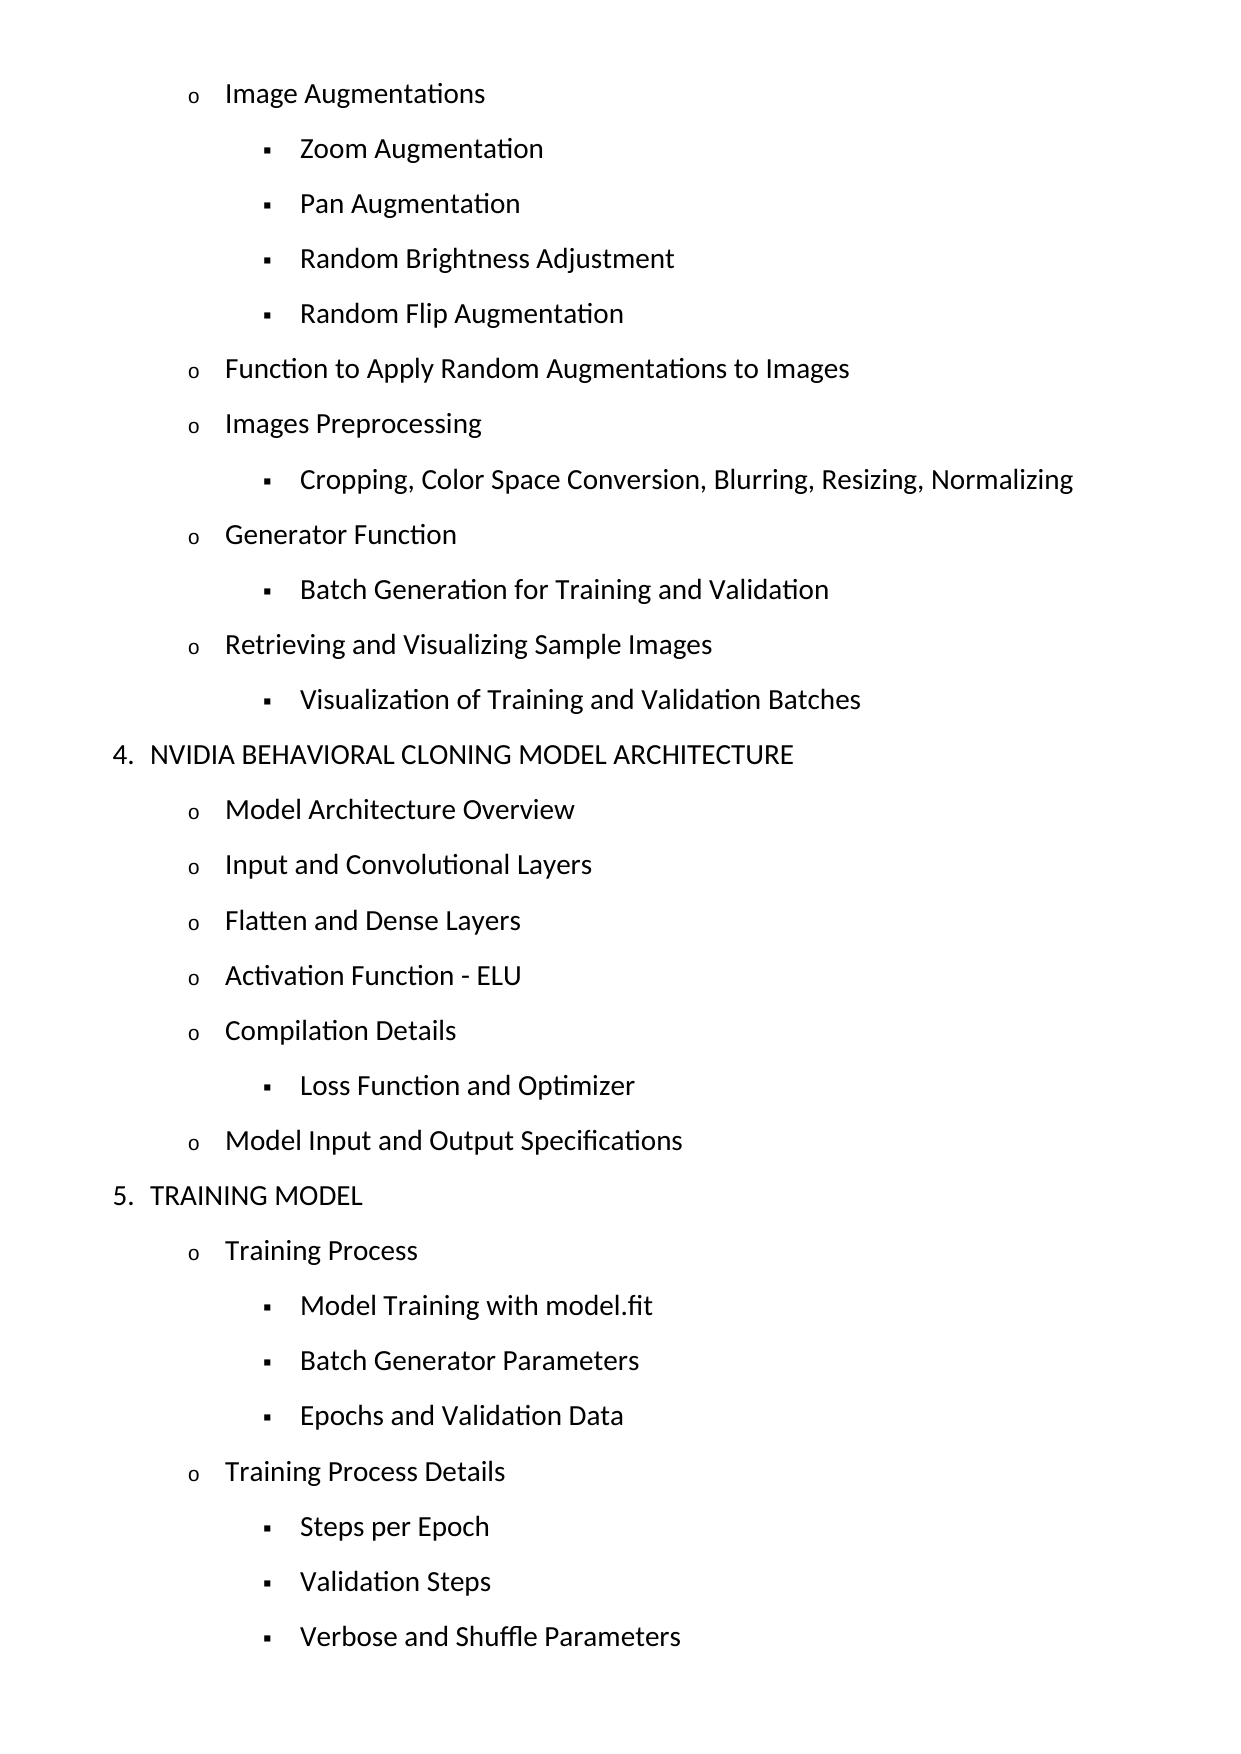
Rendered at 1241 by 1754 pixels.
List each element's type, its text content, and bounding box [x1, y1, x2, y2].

list Activation Function - ELU [187, 957, 1165, 992]
list Image Augmentations [187, 75, 1165, 111]
list Batch Generation for Training and Validation [262, 571, 1165, 607]
list Random Flip Augmentation [262, 295, 1165, 331]
list Zoom Augmentation [262, 130, 1165, 166]
list Retrieving and Visualizing Sample Images [187, 626, 1165, 662]
list Flatten and Dense Layers [187, 902, 1165, 937]
list Training Process [187, 1232, 1165, 1268]
list Verbose and Shuffle Parameters [262, 1618, 1165, 1653]
list Training Process Details [187, 1453, 1165, 1488]
list Loss Function and Optimizer [262, 1067, 1165, 1102]
list Model Architecture Overview [187, 791, 1165, 827]
list Input and Convolutional Layers [187, 846, 1165, 882]
list Validation Steps [262, 1563, 1165, 1598]
list Steps per Epoch [262, 1508, 1165, 1543]
list Model Training with model.fit [262, 1287, 1165, 1323]
list Model Input and Output Specifications [187, 1122, 1165, 1158]
list Pan Augmentation [262, 185, 1165, 221]
list Compilation Details [187, 1012, 1165, 1047]
list Random Brightness Adjustment [262, 240, 1165, 276]
list Generator Function [187, 516, 1165, 551]
list Visualization of Training and Validation Batches [262, 681, 1165, 717]
list Images Preprocessing [187, 406, 1165, 441]
list Batch Generator Parameters [262, 1342, 1165, 1378]
list Function to Apply Random Augmentations to Images [187, 351, 1165, 386]
list NVIDIA BEHAVIORAL CLONING MODEL ARCHITECTURE [112, 736, 1165, 772]
list TRAINING MODEL [112, 1177, 1165, 1213]
list Epochs and Validation Data [262, 1397, 1165, 1433]
list Cropping, Color Space Conversion, Blurring, Resizing, Normalizing [262, 461, 1165, 496]
